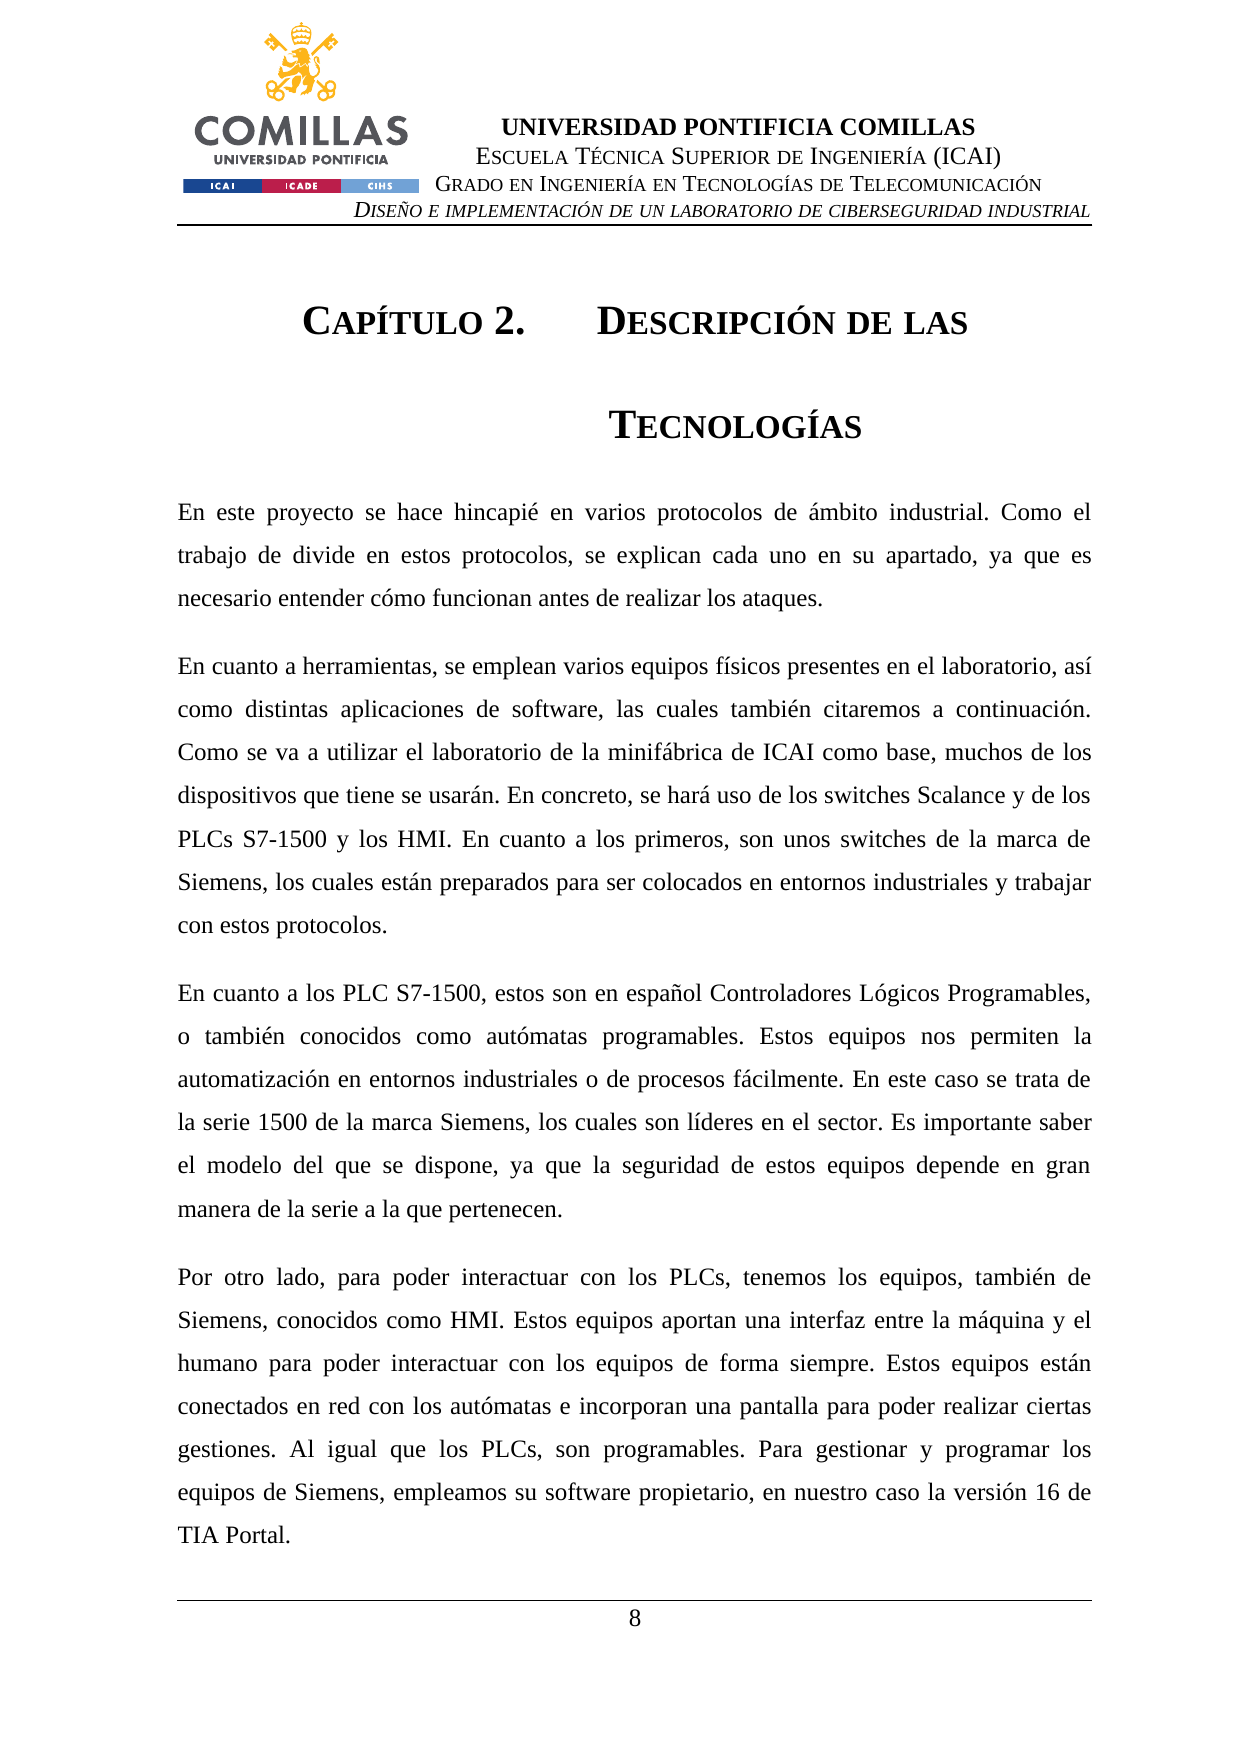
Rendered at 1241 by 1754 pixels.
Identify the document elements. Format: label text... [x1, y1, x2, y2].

text Por otro lado, para poder interactuar con los PLCs, tenemos los equipos, también de Siemens, conocidos como HMI. Estos equipos aportan una interfaz entre la máquina y el humano para poder interactuar con los equipos de forma siempre. Estos equipos están conectados en red con los autómatas e incorporan una pantalla para poder realizar ciertas gestiones. Al igual que los PLCs, son programables. Para gestionar y programar los equipos de Siemens, empleamos su software propietario, en nuestro caso la versión 16 de TIA Portal. [177, 1262, 1092, 1549]
subtitle Descripción de las Tecnologías [177, 251, 1092, 459]
text En cuanto a herramientas, se emplean varios equipos físicos presentes en el laboratorio, así como distintas aplicaciones de software, las cuales también citaremos a continuación. Como se va a utilizar el laboratorio de la minifábrica de ICAI como base, muchos de los dispositivos que tiene se usarán. En concreto, se hará uso de los switches Scalance y de los PLCs S7-1500 y los HMI. En cuanto a los primeros, son unos switches de la marca de Siemens, los cuales están preparados para ser colocados en entornos industriales y trabajar con estos protocolos. [177, 651, 1092, 939]
text En cuanto a los PLC S7-1500, estos son en español Controladores Lógicos Programables, o también conocidos como autómatas programables. Estos equipos nos permiten la automatización en entornos industriales o de procesos fácilmente. En este caso se trata de la serie 1500 de la marca Siemens, los cuales son líderes en el sector. Es importante saber el modelo del que se dispone, ya que la seguridad de estos equipos depende en gran manera de la serie a la que pertenecen. [177, 978, 1092, 1222]
text En este proyecto se hace hincapié en varios protocolos de ámbito industrial. Como el trabajo de divide en estos protocolos, se explican cada uno en su apartado, ya que es necesario entender cómo funcionan antes de realizar los ataques. [177, 497, 1092, 612]
